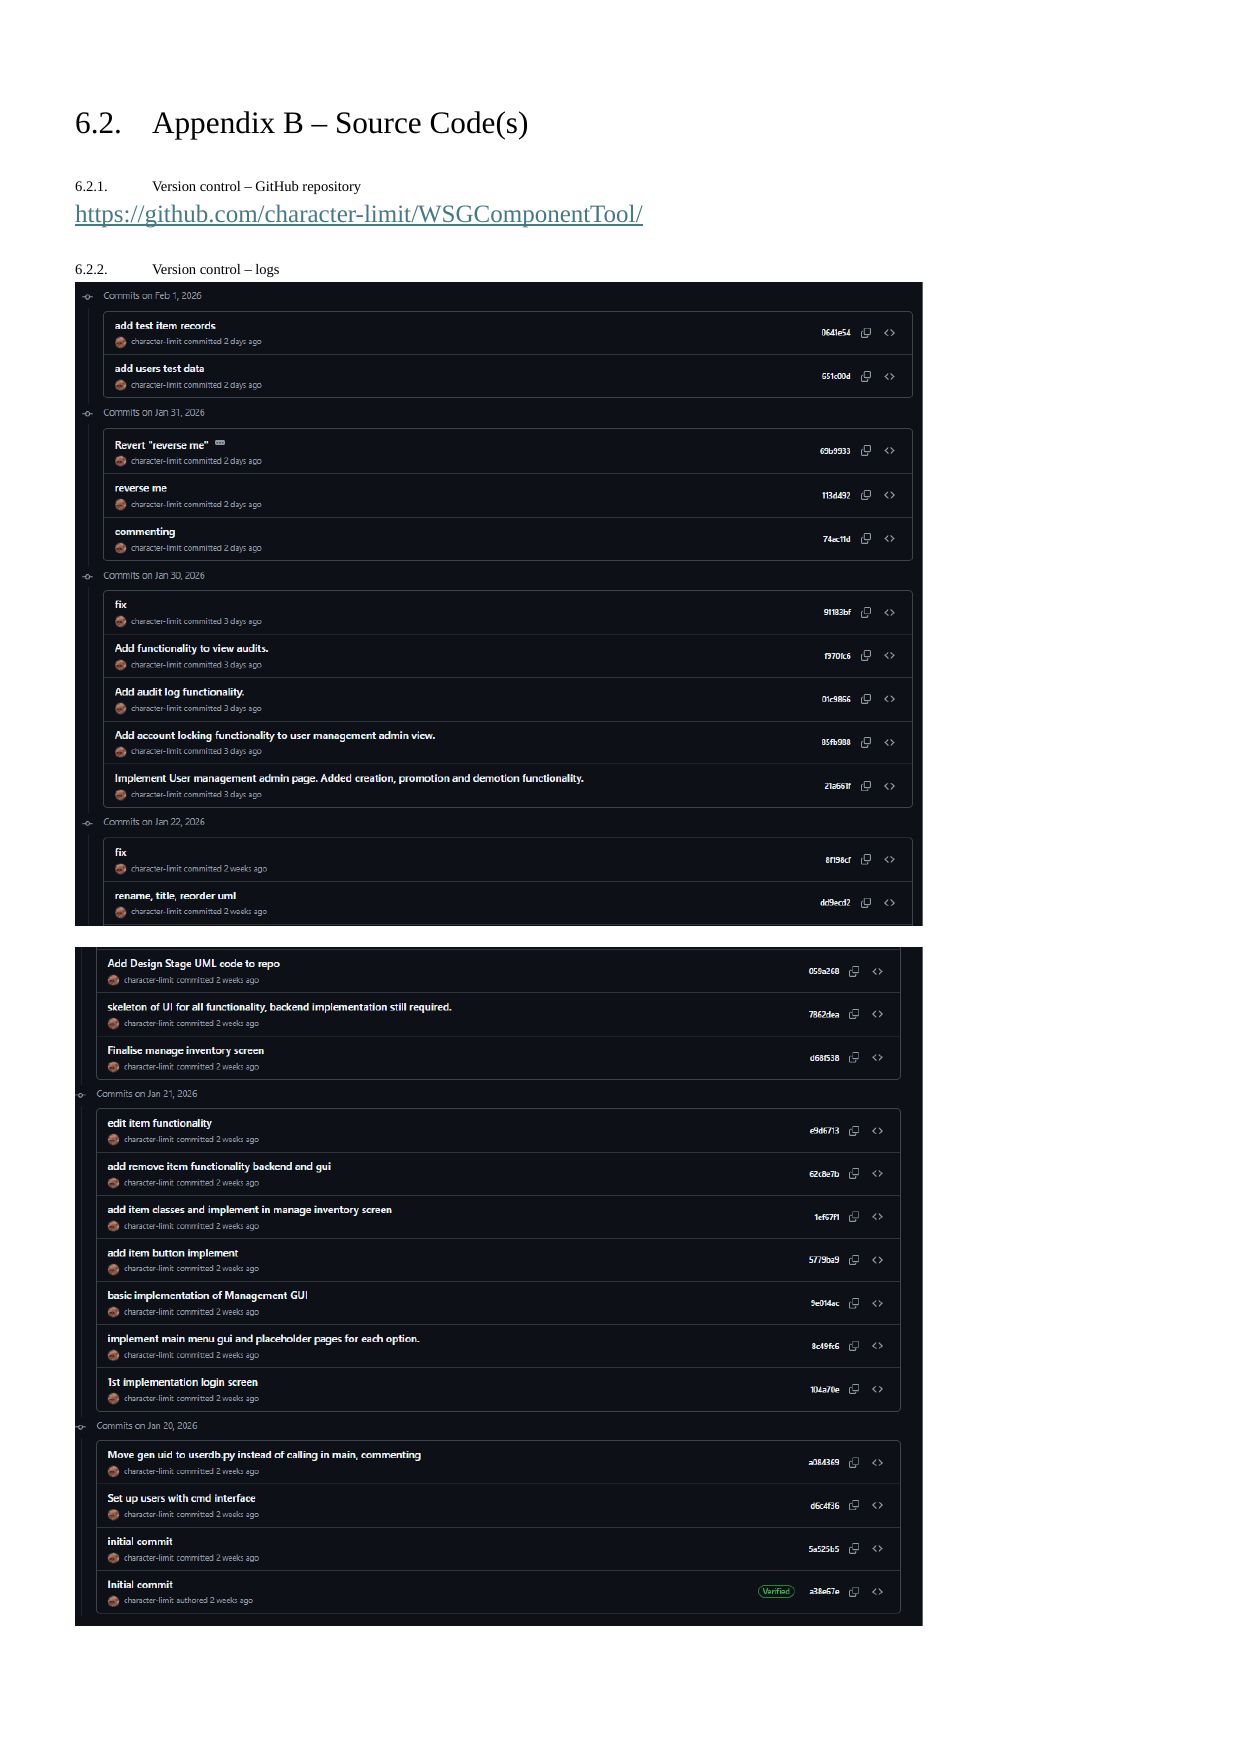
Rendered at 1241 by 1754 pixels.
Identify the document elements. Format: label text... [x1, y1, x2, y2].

picture [75, 282, 923, 926]
text Version control – GitHub repository [75, 166, 1165, 195]
text https://github.com/character-limit/WSGComponentTool/ [75, 199, 1165, 228]
text Version control – logs [75, 249, 1165, 278]
picture [75, 947, 923, 1626]
text Appendix B – Source Code(s) [75, 104, 1165, 140]
